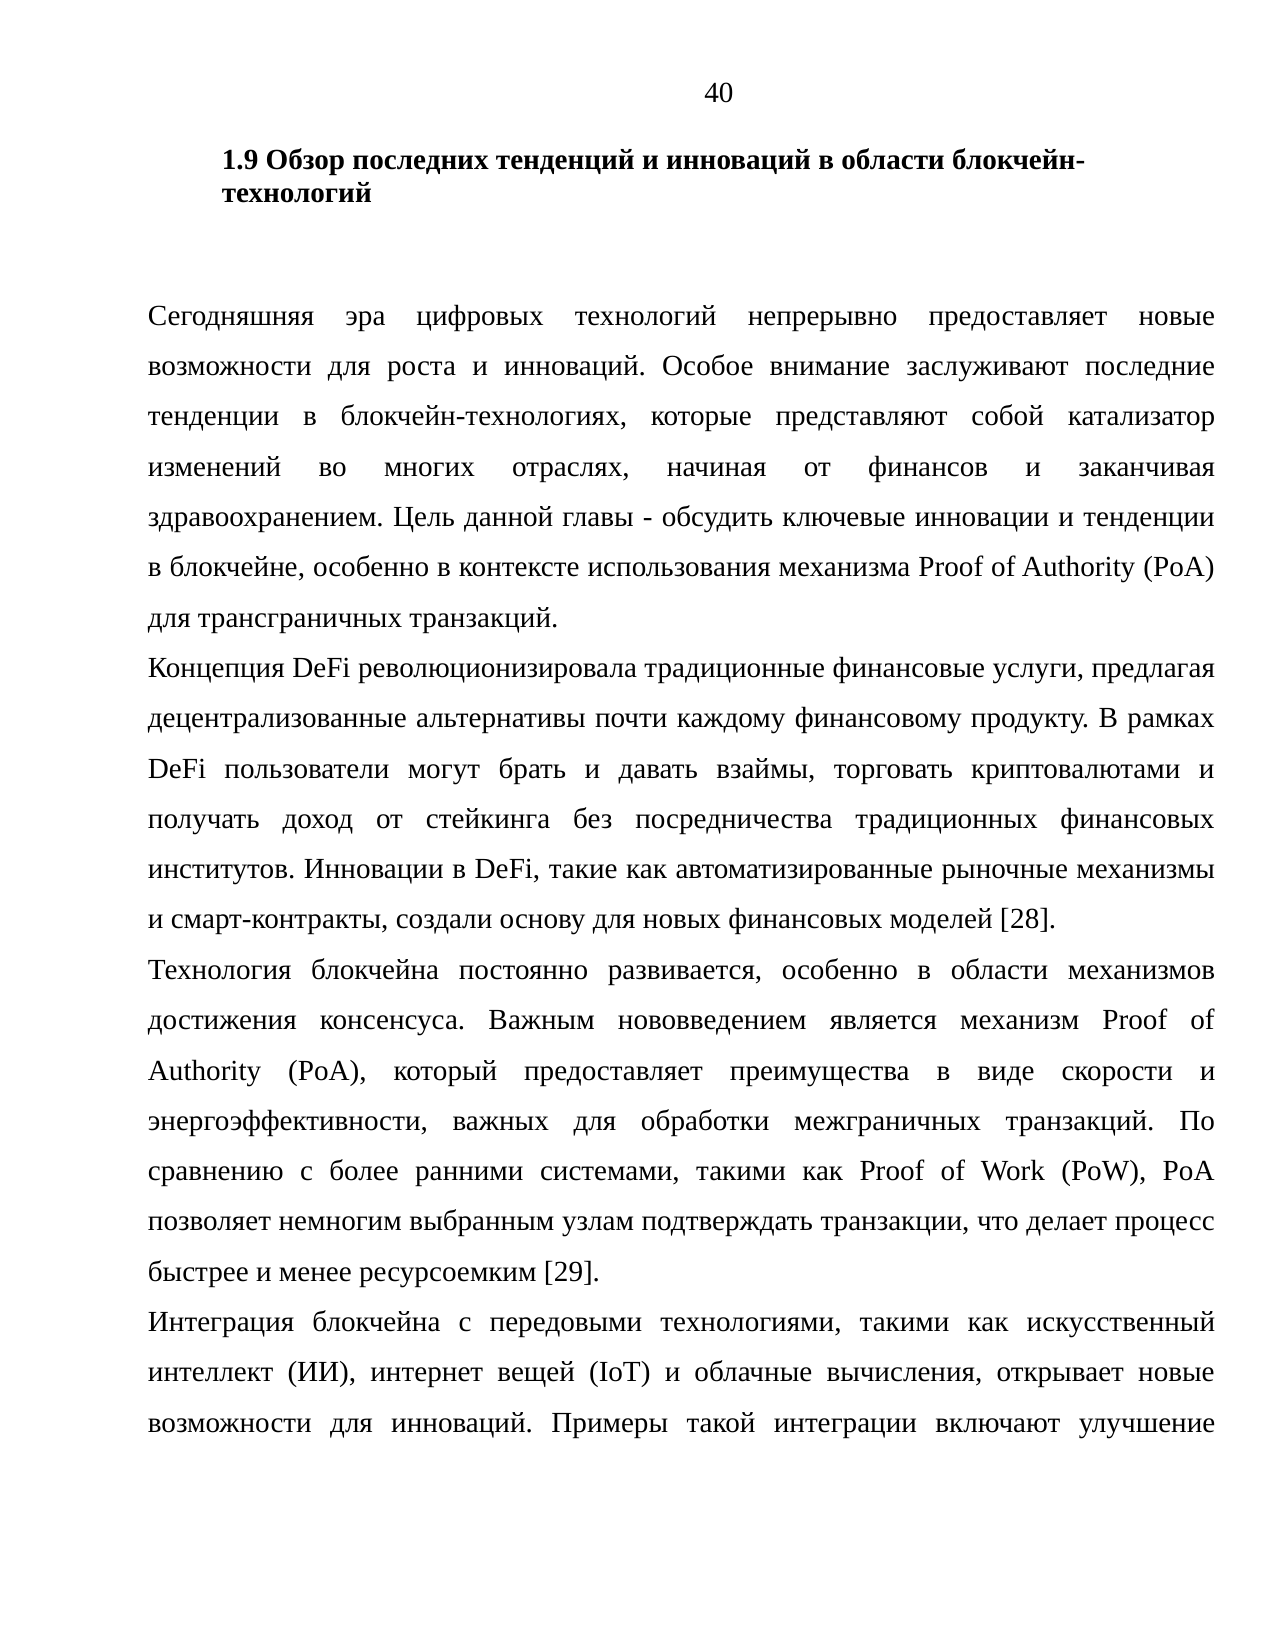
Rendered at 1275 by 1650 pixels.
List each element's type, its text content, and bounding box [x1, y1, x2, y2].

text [148, 1304, 1216, 1438]
text Сегодняшняя эра цифровых технологий непрерывно предоставляет новые возможности для роста и инноваций. Особое внимание заслуживают последние тенденции в блокчейн-технологиях, которые представляют собой катализатор изменений во многих отраслях, начиная от финансов и заканчивая здравоохранением. Цель данной главы - обсудить ключевые инновации и тенденции в блокчейне, особенно в контексте использования механизма Proof of Authority (PoA) для трансграничных транзакций. [148, 298, 1216, 633]
text 1.9 Обзор последних тенденций и инноваций в области блокчейн-технологий [222, 142, 1216, 209]
text Технология блокчейна постоянно развивается, особенно в области механизмов достижения консенсуса. Важным нововведением является механизм Proof of Authority (PoA), который предоставляет преимущества в виде скорости и энергоэффективности, важных для обработки межграничных транзакций. По сравнению с более ранними системами, такими как Proof of Work (PoW), PoA позволяет немногим выбранным узлам подтверждать транзакции, что делает процесс быстрее и менее ресурсоемким [29]. [148, 952, 1216, 1287]
text Концепция DeFi революционизировала традиционные финансовые услуги, предлагая децентрализованные альтернативы почти каждому финансовому продукту. В рамках DeFi пользователи могут брать и давать взаймы, торговать криптовалютами и получать доход от стейкинга без посредничества традиционных финансовых институтов. Инновации в DeFi, такие как автоматизированные рыночные механизмы и смарт-контракты, создали основу для новых финансовых моделей [28]. [148, 650, 1216, 935]
